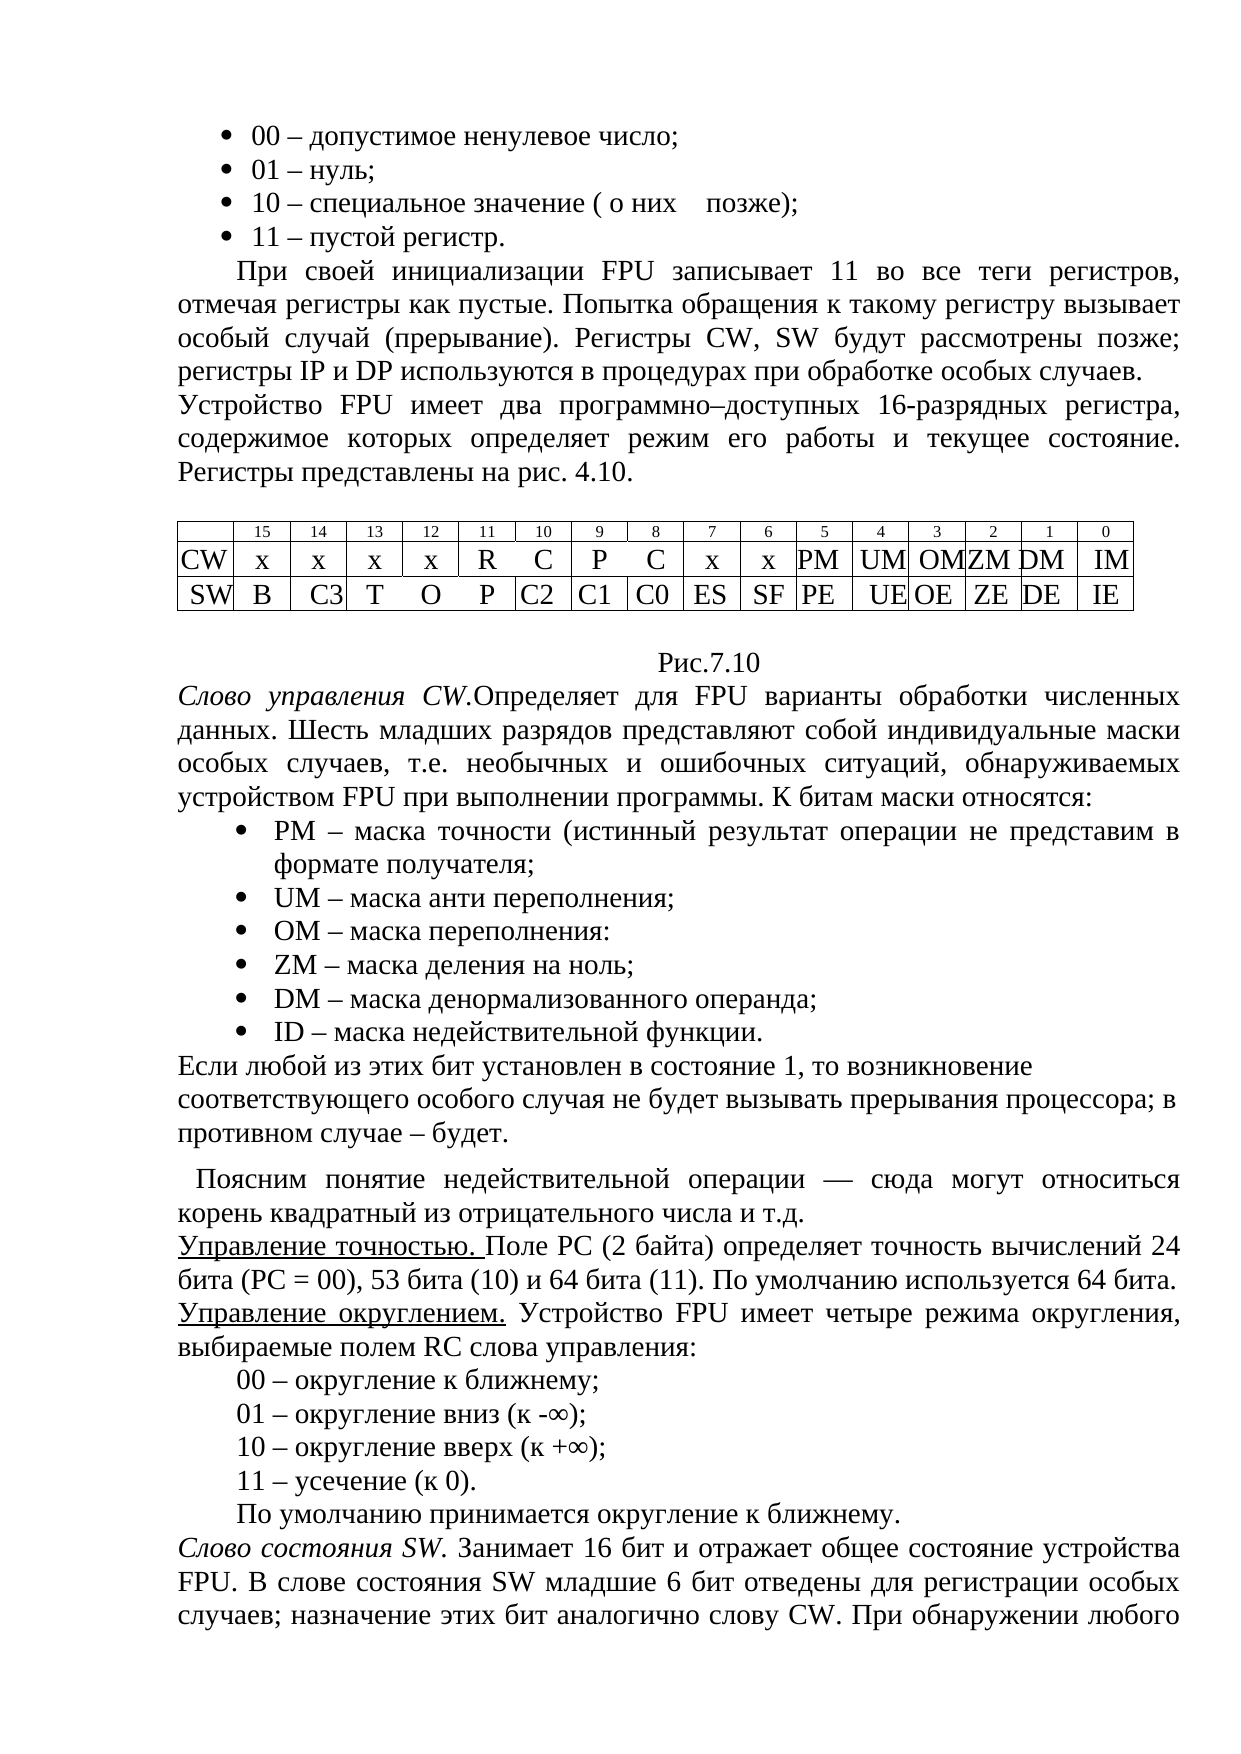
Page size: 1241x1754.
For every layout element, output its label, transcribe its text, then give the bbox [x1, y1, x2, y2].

table_header [178, 522, 233, 541]
table_header 10 [516, 522, 571, 541]
list OM – маска переполнения: [236, 913, 1181, 947]
table_cell C3 [291, 577, 346, 610]
list DM – маска денормализованного операнда; [236, 981, 1181, 1014]
table_cell x [291, 542, 346, 576]
table_cell ZE [966, 577, 1021, 610]
table_cell SW [178, 577, 233, 610]
text Слово управления CW.Определяет для FPU варианты обработки численных данных. Шесть младших разрядов представляют собой индивидуальные маски особых случаев, т.е. необычных и ошибочных ситуаций, обнаруживаемых устройством FPU при выполнении программы. К битам маски относятся: [177, 678, 1181, 813]
table_header 0 [1078, 522, 1133, 541]
table_cell P [459, 577, 515, 610]
table_cell OM [909, 542, 965, 576]
list ZM – маска деления на ноль; [236, 947, 1181, 981]
table_cell PE [797, 577, 852, 610]
text Устройство FPU имеет два программно–доступных 16-разрядных регистра, содержимое которых определяет режим его работы и текущее состояние. Регистры представлены на рис. 4.10. [177, 387, 1181, 487]
table_header 2 [966, 522, 1021, 541]
table_header 3 [909, 522, 965, 541]
text По умолчанию принимается округление к ближнему. [177, 1497, 1181, 1530]
table_cell ES [684, 577, 740, 610]
table_header 11 [459, 522, 515, 541]
text Рис.7.10 [177, 645, 1181, 678]
list PM – маска точности (истинный результат операции не представим в формате получателя; [236, 813, 1181, 880]
table_header 4 [853, 522, 908, 541]
table_cell IM [1078, 542, 1133, 576]
table_cell UE [853, 577, 908, 610]
table_header 9 [572, 522, 627, 541]
text 01 – округление вниз (к -∞); [177, 1396, 1181, 1429]
table_cell ZM [966, 542, 1021, 576]
table_cell B [234, 577, 290, 610]
text При своей инициализации FPU записывает 11 во все теги регистров, отмечая регистры как пустые. Попытка обращения к такому регистру вызывает особый случай (прерывание). Регистры CW, SW будут рассмотрены позже; регистры IP и DP используются в процедурах при обработке особых случаев. [177, 253, 1181, 387]
table_header 14 [291, 522, 346, 541]
table_header 15 [234, 522, 290, 541]
table_header 1 [1022, 522, 1077, 541]
list 10 – специальное значение ( о них позже); [177, 185, 1181, 219]
table_cell P [572, 542, 627, 576]
table_cell SF [741, 577, 796, 610]
table_cell x [234, 542, 290, 576]
list 11 – пустой регистр. [177, 219, 1181, 253]
text Поясним понятие недействительной операции — сюда могут относиться корень квадратный из отрицательного числа и т.д. [177, 1161, 1181, 1228]
table_cell x [741, 542, 796, 576]
table_header 7 [684, 522, 740, 541]
list 01 – нуль; [177, 152, 1181, 185]
table_cell C1 [572, 577, 627, 610]
text 11 – усечение (к 0). [177, 1463, 1181, 1497]
text Управление округлением. Устройство FPU имеет четыре режима округления, выбираемые полем RC слова управления: [177, 1295, 1181, 1362]
table_cell OE [909, 577, 965, 610]
list UM – маска анти переполнения; [236, 880, 1181, 913]
table_cell UM [853, 542, 908, 576]
table_cell O [403, 577, 458, 610]
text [177, 1530, 1181, 1631]
table_header 12 [403, 522, 458, 541]
table_cell x [403, 542, 458, 576]
table_cell R [459, 542, 515, 576]
table_cell C [628, 542, 683, 576]
table_cell x [347, 542, 402, 576]
table_header 6 [741, 522, 796, 541]
text Если любой из этих бит установлен в состояние 1, то возникновение соответствующего особого случая не будет вызывать прерывания процессора; в противном случае – будет. [177, 1048, 1181, 1149]
table_cell CW [178, 542, 233, 576]
table_cell x [684, 542, 740, 576]
table_cell C0 [628, 577, 683, 610]
text 10 – округление вверх (к +∞); [177, 1429, 1181, 1463]
table_cell C2 [516, 577, 571, 610]
text 00 – округление к ближнему; [177, 1362, 1181, 1396]
table_cell IE [1078, 577, 1133, 610]
table_cell C [516, 542, 571, 576]
table_cell DM [1022, 542, 1077, 576]
table_cell PM [797, 542, 852, 576]
list 00 – допустимое ненулевое число; [177, 118, 1181, 152]
table_cell DE [1022, 577, 1077, 610]
list ID – маска недействительной функции. [236, 1014, 1181, 1048]
table_cell T [347, 577, 402, 610]
text Управление точностью. Поле PC (2 байта) определяет точность вычислений 24 бита (PC = 00), 53 бита (10) и 64 бита (11). По умолчанию используется 64 бита. [177, 1228, 1181, 1295]
table_header 8 [628, 522, 683, 541]
table_header 13 [347, 522, 402, 541]
table_header 5 [797, 522, 852, 541]
